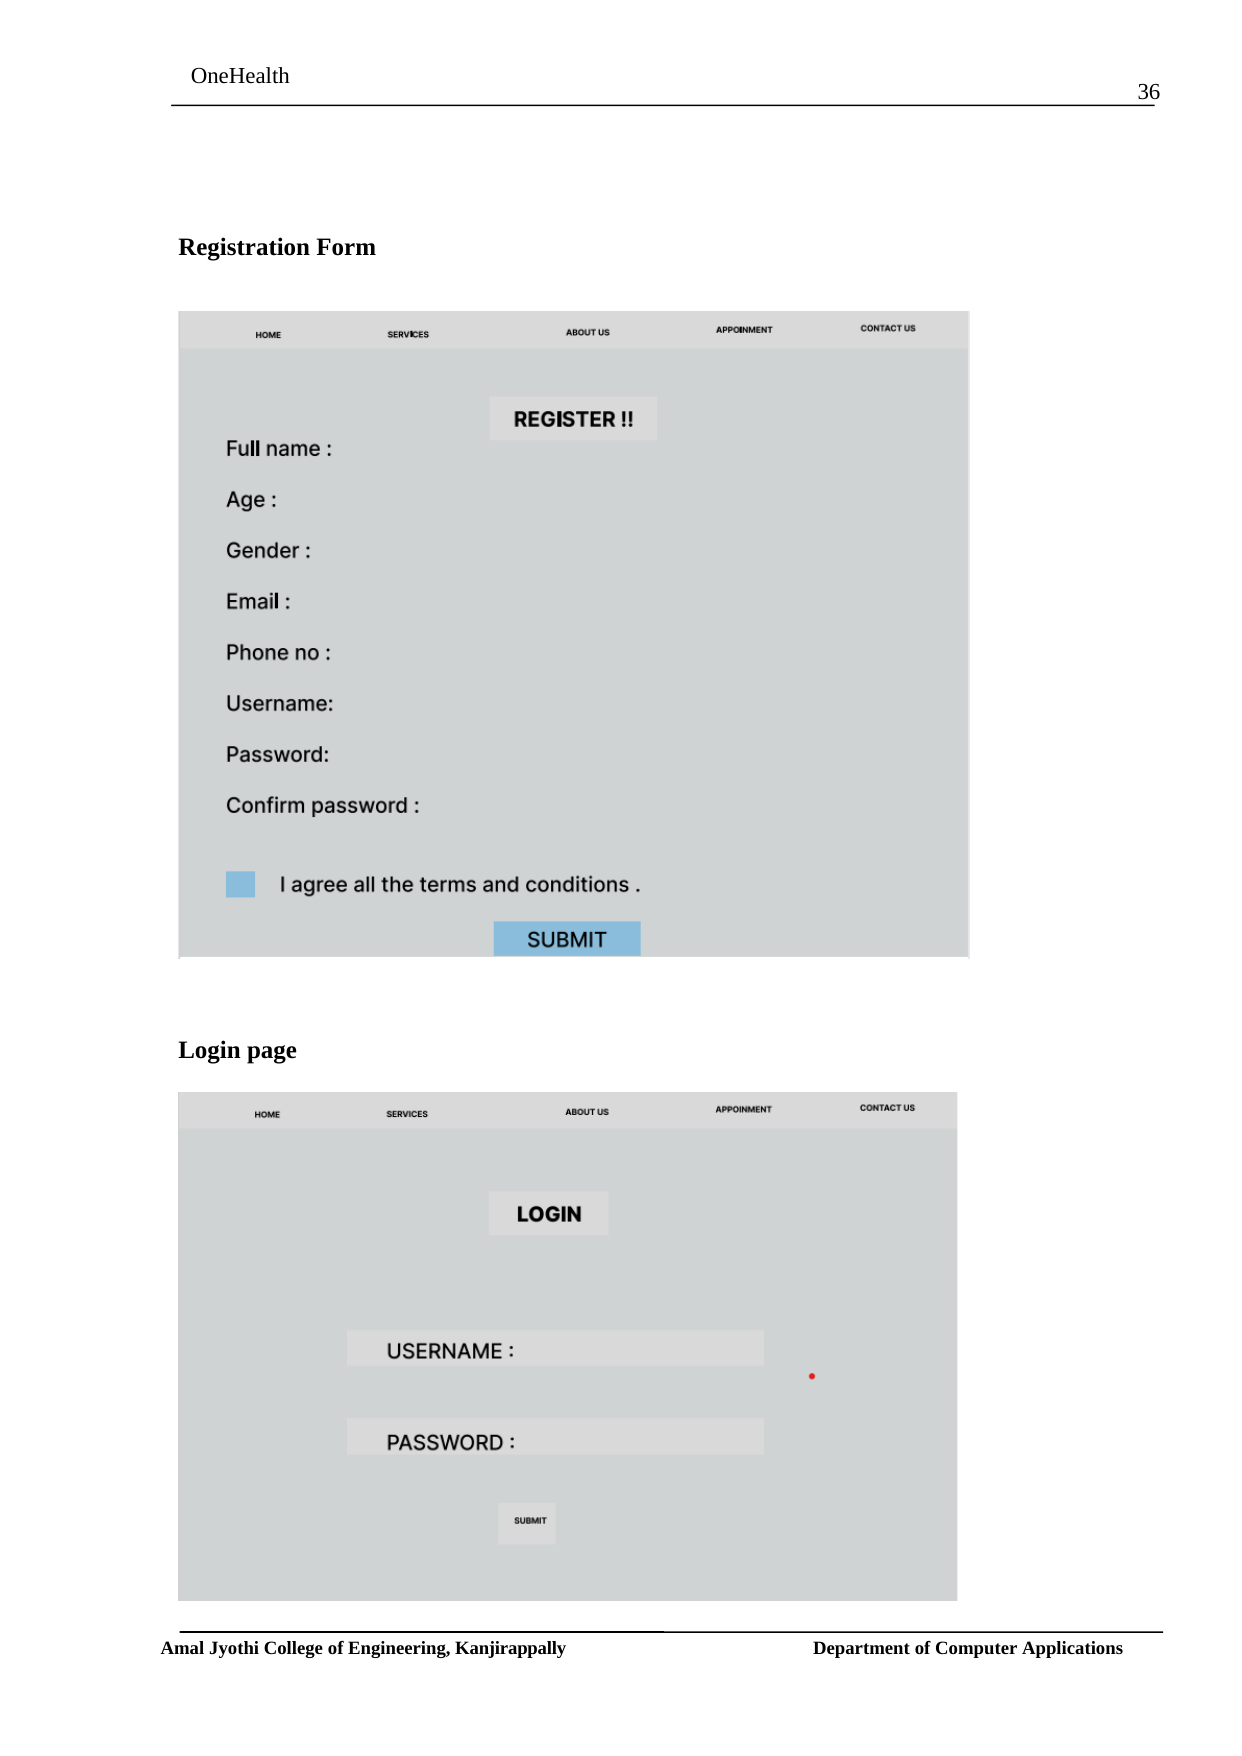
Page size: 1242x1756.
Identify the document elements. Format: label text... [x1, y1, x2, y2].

picture [178, 1092, 958, 1601]
text Login page [178, 1035, 1162, 1064]
picture [178, 311, 970, 959]
text Registration Form [178, 232, 1162, 261]
